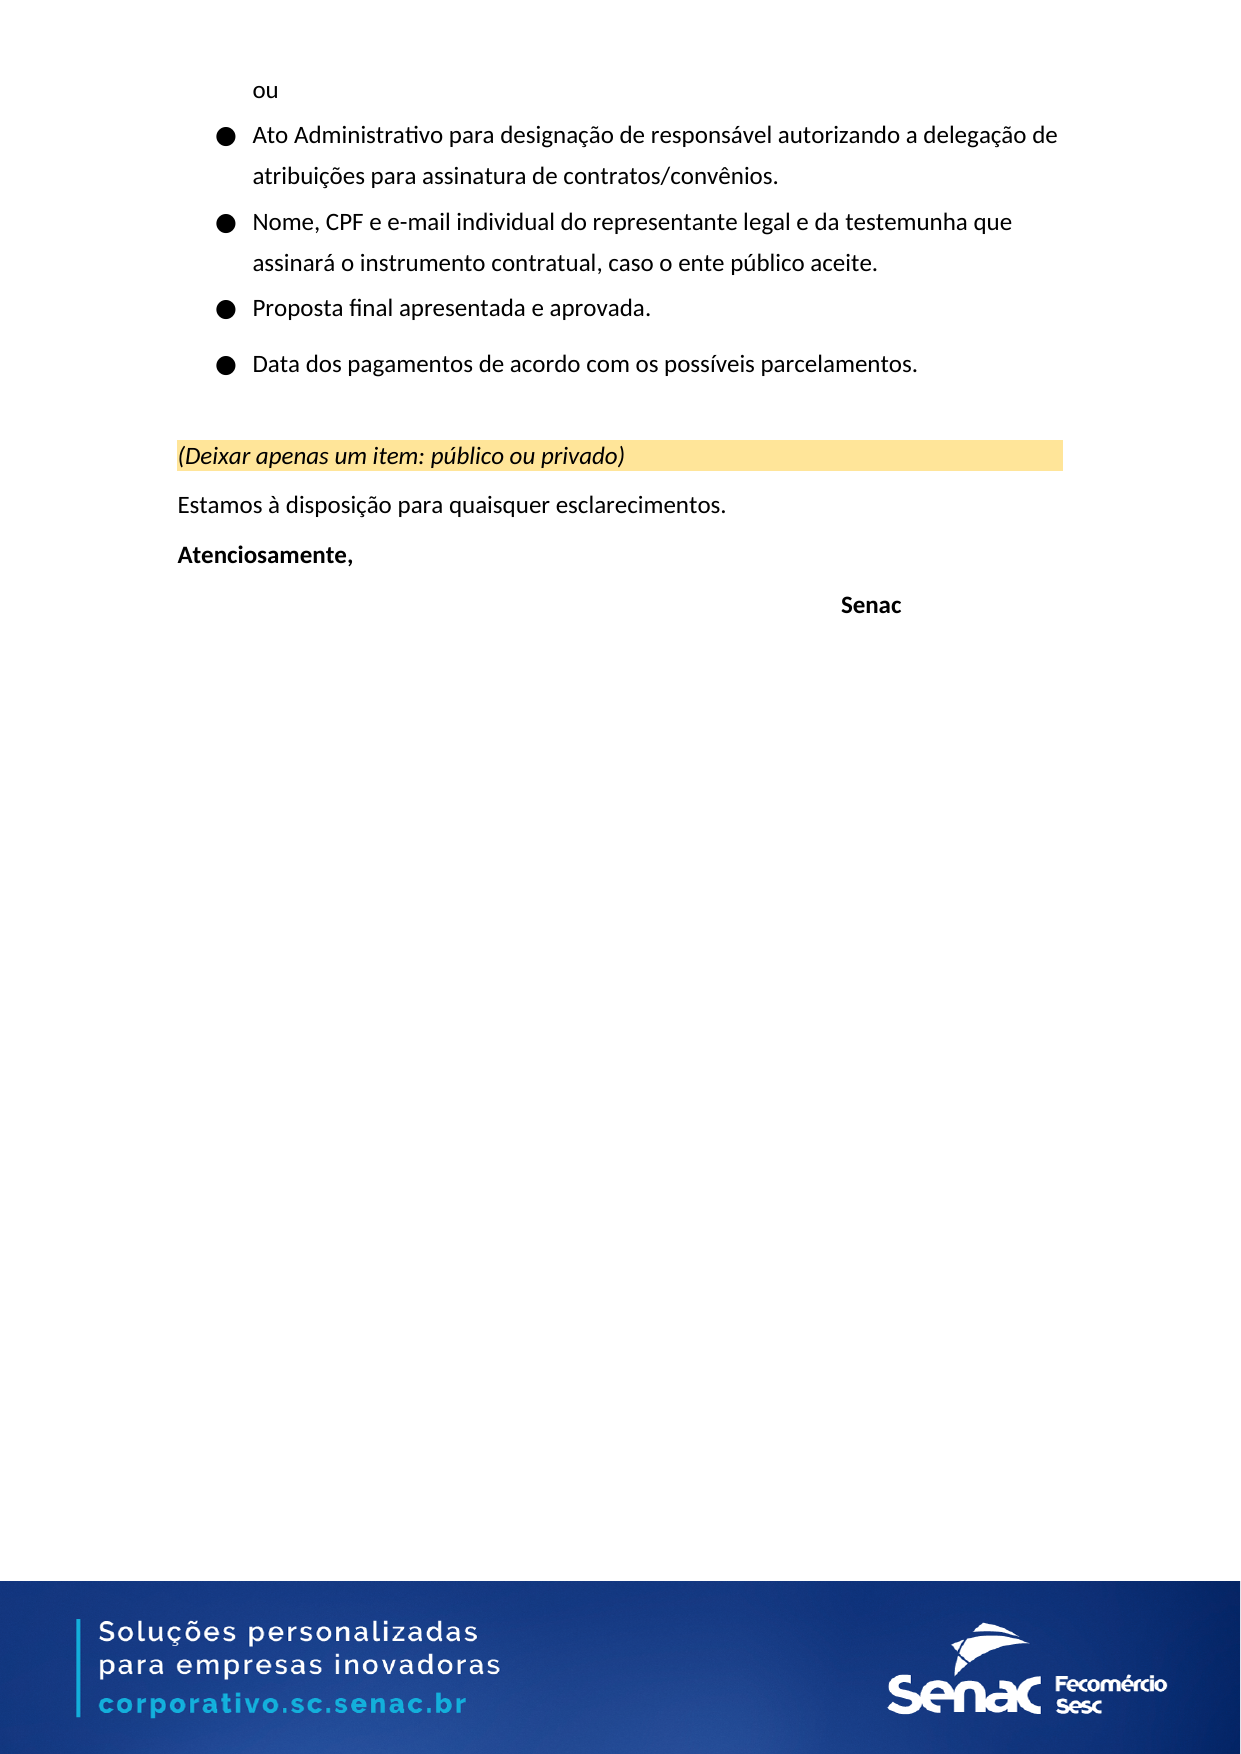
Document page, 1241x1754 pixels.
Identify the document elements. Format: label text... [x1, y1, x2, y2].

list Ato Administrativo para designação de responsável autorizando a delegação de atribuições para assinatura de contratos/convênios. [215, 107, 1063, 191]
list Nome, CPF e e-mail individual do representante legal e da testemunha que assinará o instrumento contratual, caso o ente público aceite. [215, 193, 1063, 277]
list Proposta final apresentada e aprovada. [215, 280, 1063, 331]
picture [0, 1581, 1241, 1754]
list Data dos pagamentos de acordo com os possíveis parcelamentos. [215, 335, 1063, 386]
text Atenciosamente, [177, 539, 1063, 570]
text (Deixar apenas um item: público ou privado) [177, 440, 1063, 471]
text ou [252, 74, 1063, 104]
text Estamos à disposição para quaisquer esclarecimentos. [177, 489, 1063, 520]
text Senac [767, 589, 1063, 619]
